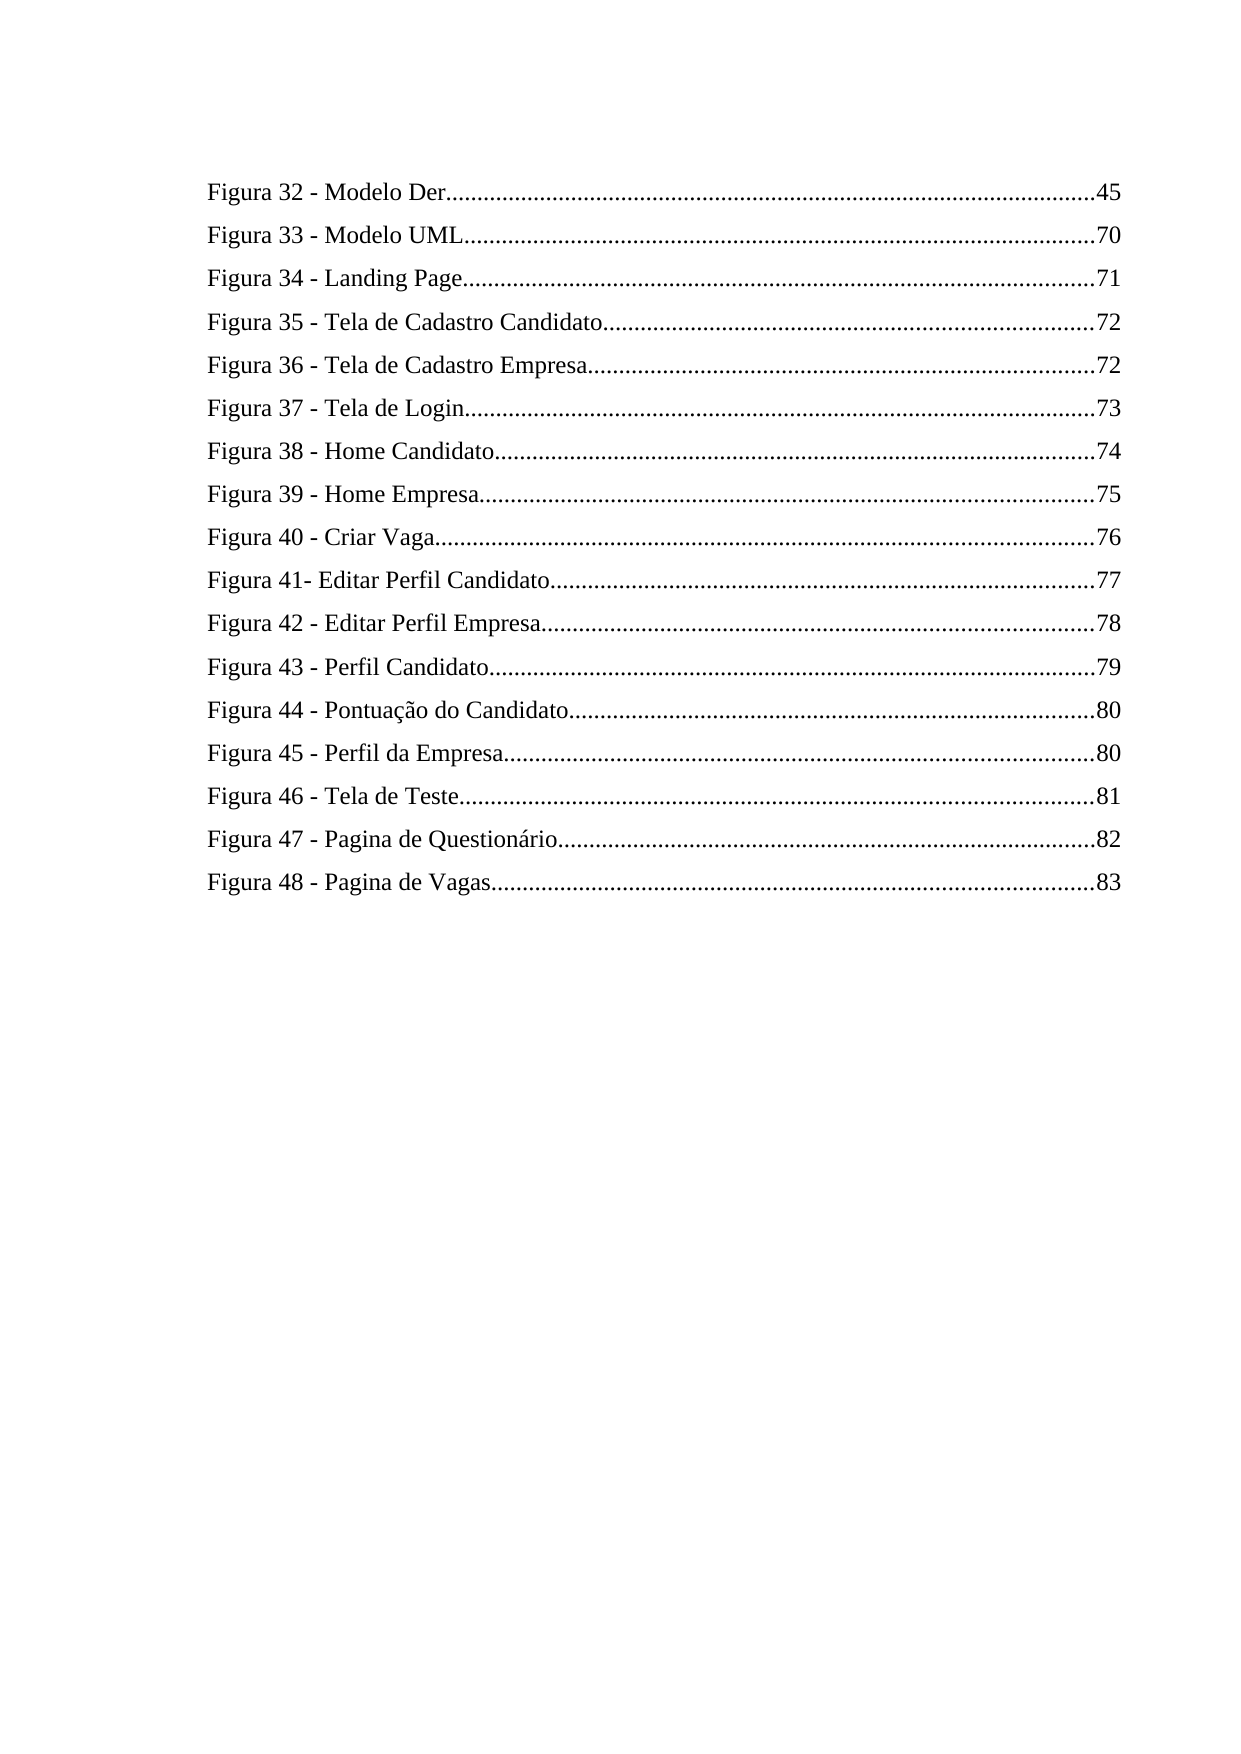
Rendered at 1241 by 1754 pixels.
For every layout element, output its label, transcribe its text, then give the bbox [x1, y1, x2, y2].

text Figura 40 - Criar Vaga 76 [177, 522, 1122, 551]
text Figura 35 - Tela de Cadastro Candidato 72 [177, 307, 1122, 335]
text Figura 43 - Perfil Candidato 79 [177, 652, 1122, 680]
text Figura 47 - Pagina de Questionário 82 [177, 824, 1122, 853]
text Figura 46 - Tela de Teste 81 [177, 781, 1122, 810]
text Figura 42 - Editar Perfil Empresa 78 [177, 608, 1122, 637]
text Figura 38 - Home Candidato 74 [177, 436, 1122, 465]
text Figura 36 - Tela de Cadastro Empresa 72 [177, 350, 1122, 378]
text Figura 48 - Pagina de Vagas 83 [177, 867, 1122, 896]
text Figura 44 - Pontuação do Candidato 80 [177, 695, 1122, 723]
text Figura 34 - Landing Page 71 [177, 263, 1122, 292]
text Figura 41- Editar Perfil Candidato 77 [177, 565, 1122, 594]
text Figura 37 - Tela de Login 73 [177, 393, 1122, 422]
text Figura 39 - Home Empresa 75 [177, 479, 1122, 508]
text Figura 33 - Modelo UML 70 [177, 220, 1122, 249]
text Figura 32 - Modelo Der 45 [177, 177, 1122, 206]
text Figura 45 - Perfil da Empresa 80 [177, 738, 1122, 767]
